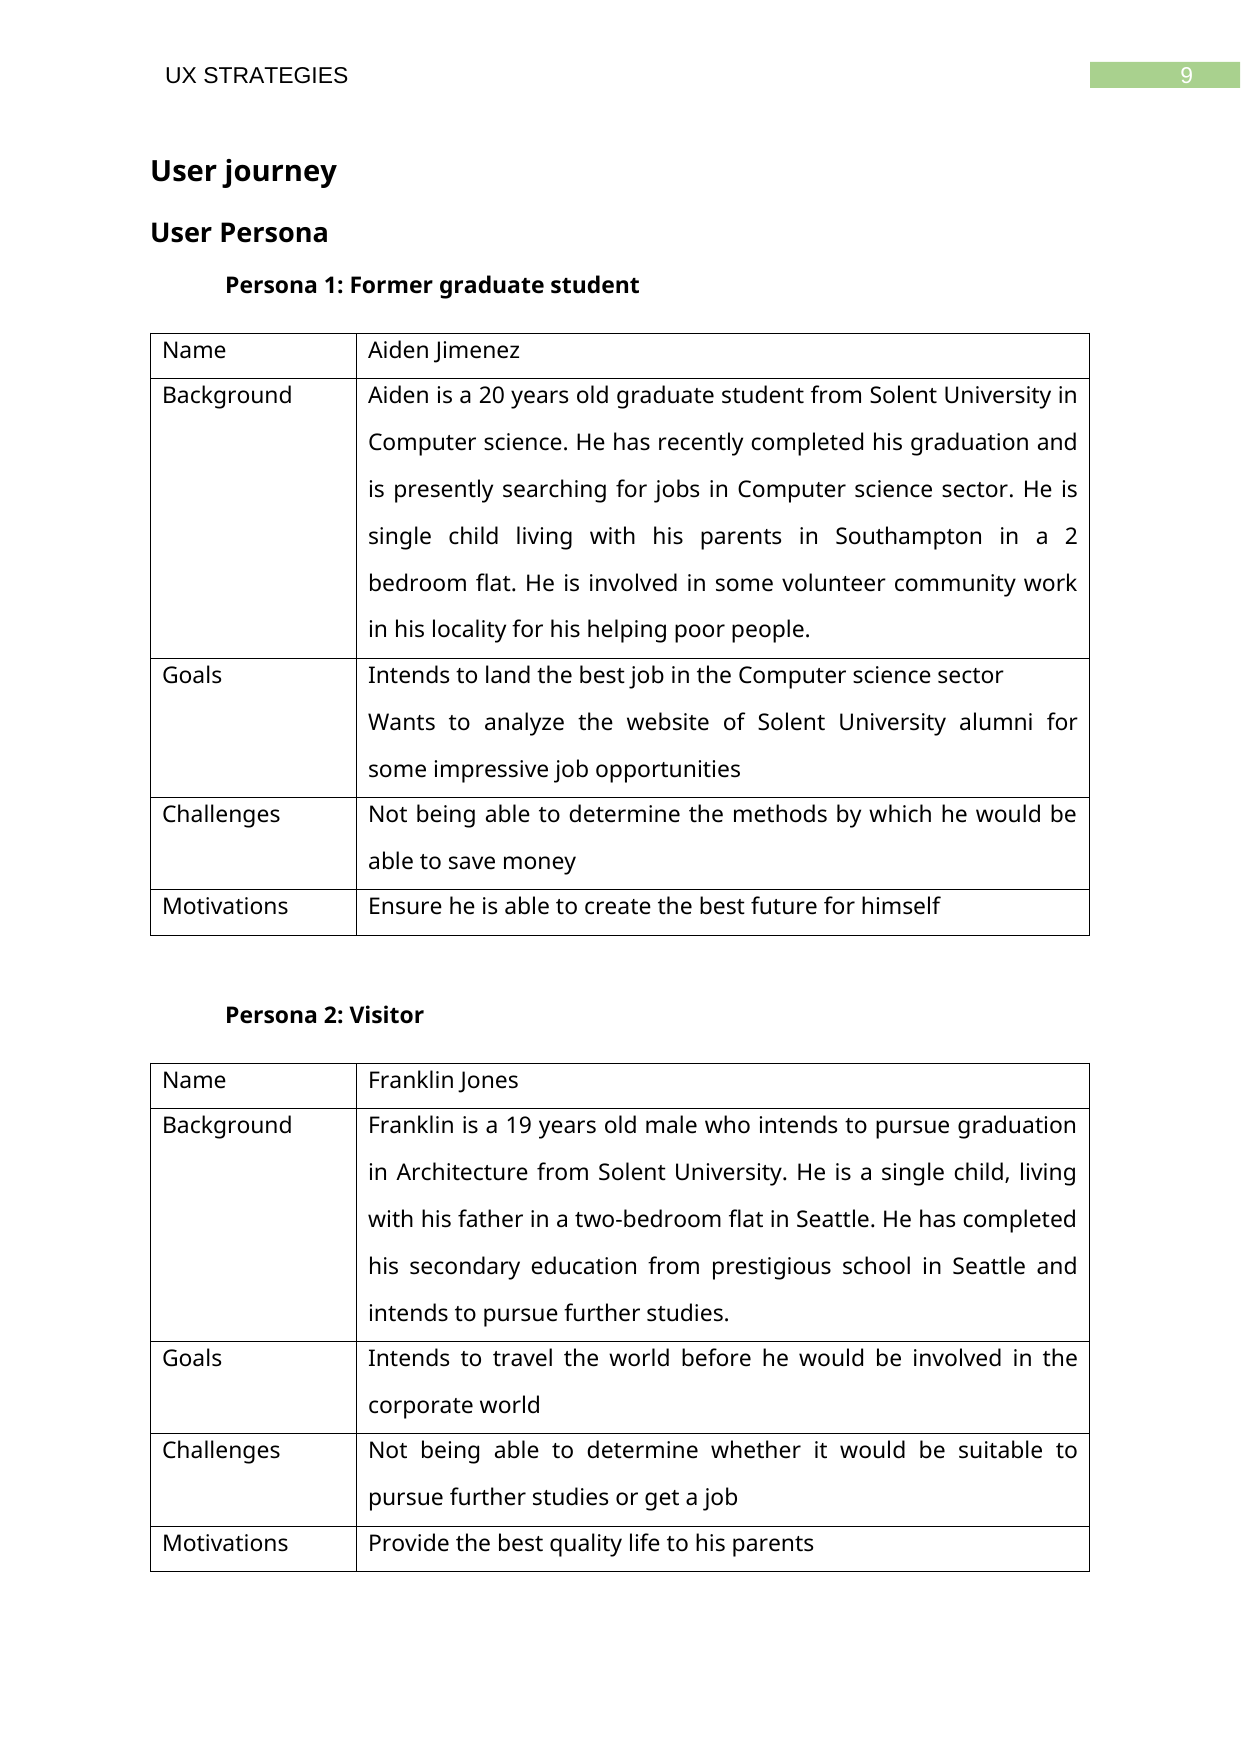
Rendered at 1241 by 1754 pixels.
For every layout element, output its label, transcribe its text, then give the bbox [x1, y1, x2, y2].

table_cell Franklin is a 19 years old male who intends to pursue graduation in Architecture from Solent University. He is a single child, living with his father in a two-bedroom flat in Seattle. He has completed his secondary education from prestigious school in Seattle and intends to pursue further studies. [357, 1109, 1089, 1341]
table_cell Challenges [151, 1434, 356, 1526]
table_cell Intends to travel the world before he would be involved in the corporate world [357, 1342, 1089, 1433]
table_cell Aiden is a 20 years old graduate student from Solent University in Computer science. He has recently completed his graduation and is presently searching for jobs in Computer science sector. He is single child living with his parents in Southampton in a 2 bedroom flat. He is involved in some volunteer community work in his locality for his helping poor people. [357, 379, 1089, 658]
subtitle User journey [150, 150, 1090, 190]
table_cell Not being able to determine the methods by which he would be able to save money [357, 798, 1089, 889]
table_header Name [151, 334, 356, 378]
table_cell Intends to land the best job in the Computer science sector Wants to analyze the website of Solent University alumni for some impressive job opportunities [357, 659, 1089, 797]
table_cell Provide the best quality life to his parents [357, 1527, 1089, 1571]
table_header Name [151, 1064, 356, 1108]
text Persona 1: Former graduate student [150, 269, 1090, 300]
table_cell Motivations [151, 890, 356, 934]
table_cell Goals [151, 659, 356, 797]
subtitle User Persona [150, 214, 1090, 251]
text Persona 2: Visitor [150, 999, 1090, 1030]
table_cell Ensure he is able to create the best future for himself [357, 890, 1089, 934]
table_cell Not being able to determine whether it would be suitable to pursue further studies or get a job [357, 1434, 1089, 1526]
table_cell Motivations [151, 1527, 356, 1571]
table_cell Background [151, 1109, 356, 1341]
table_cell Background [151, 379, 356, 658]
table_header Franklin Jones [357, 1064, 1089, 1108]
table_header Aiden Jimenez [357, 334, 1089, 378]
table_cell Challenges [151, 798, 356, 889]
table_cell Goals [151, 1342, 356, 1433]
